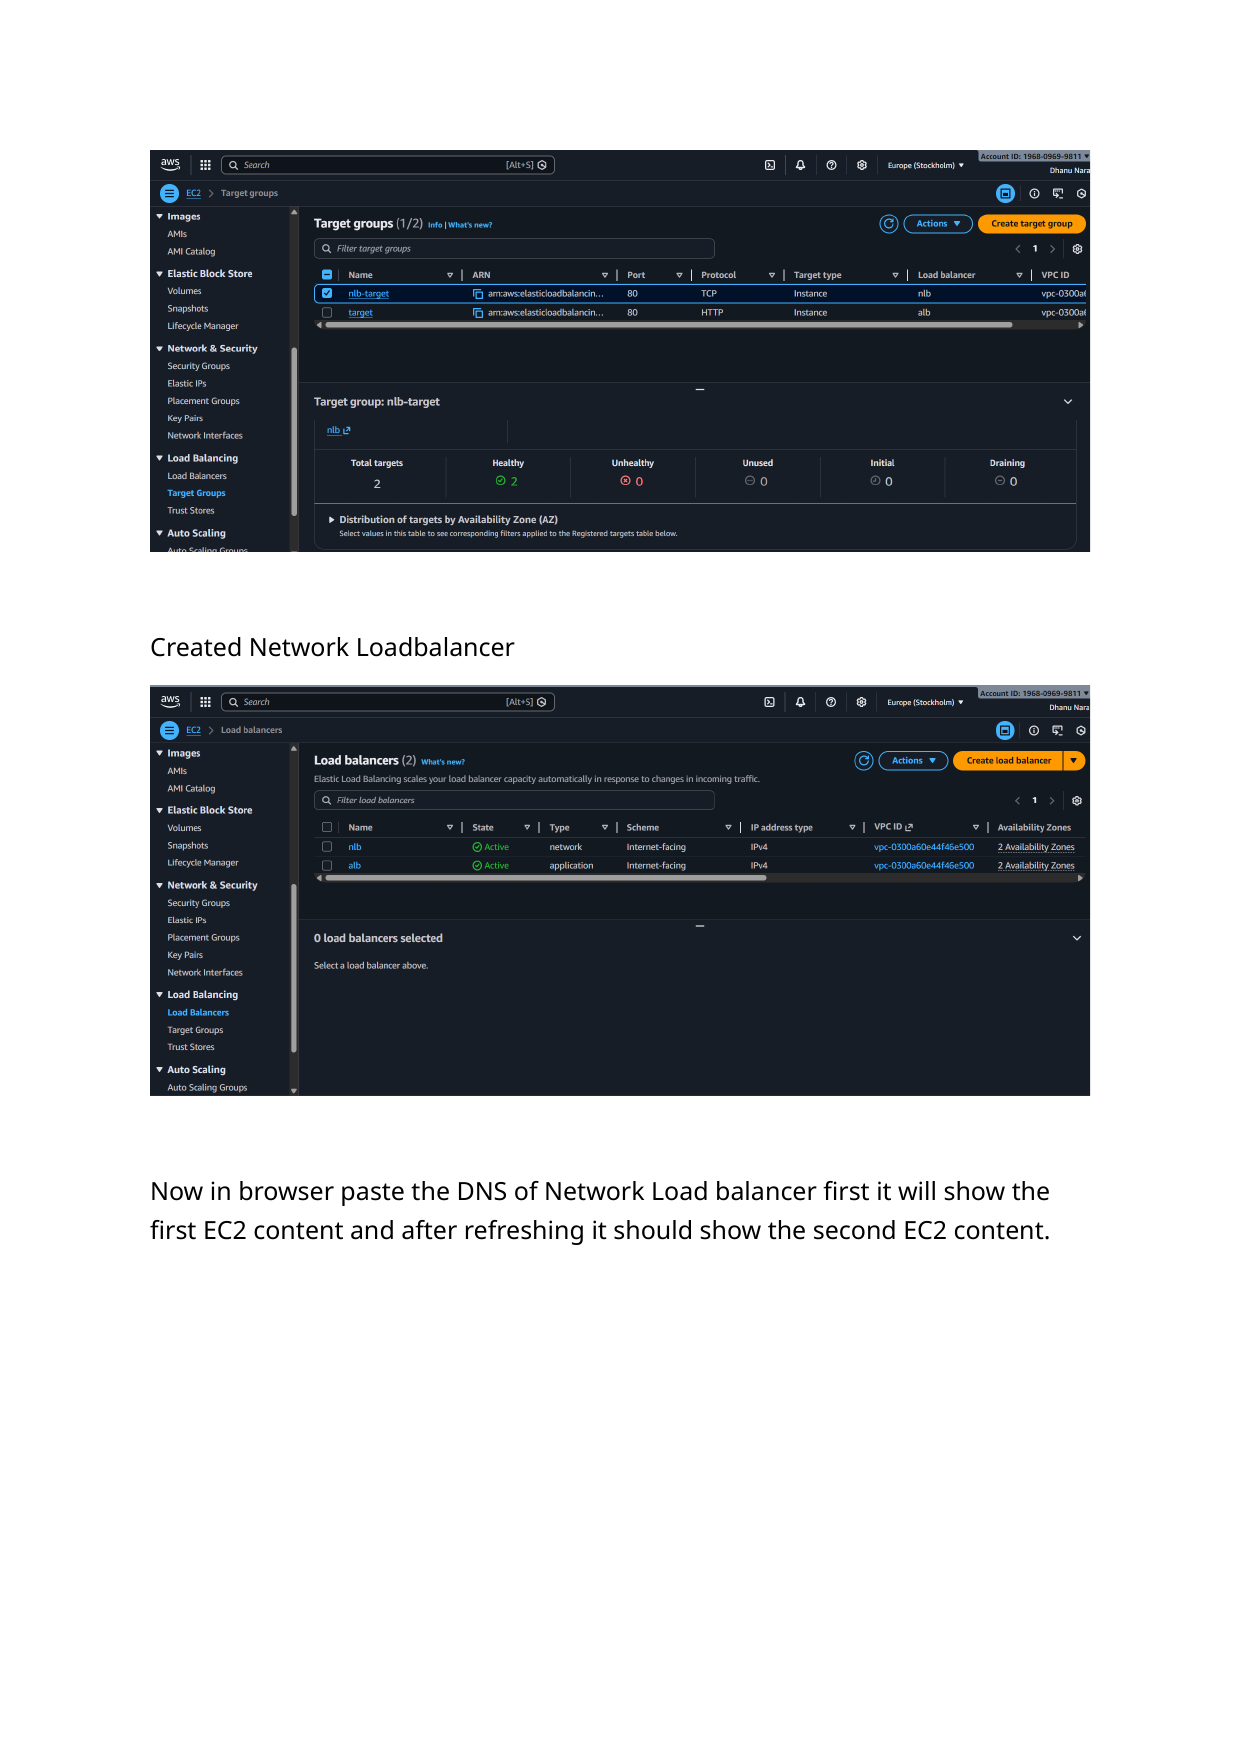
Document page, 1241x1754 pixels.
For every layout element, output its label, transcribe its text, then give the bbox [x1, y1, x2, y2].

picture [150, 150, 1091, 552]
text Created Network Loadbalancer [150, 629, 1090, 663]
text Now in browser paste the DNS of Network Load balancer first it will show the first EC2 content and after refreshing it should show the second EC2 content. [150, 1173, 1090, 1247]
picture [150, 685, 1091, 1096]
